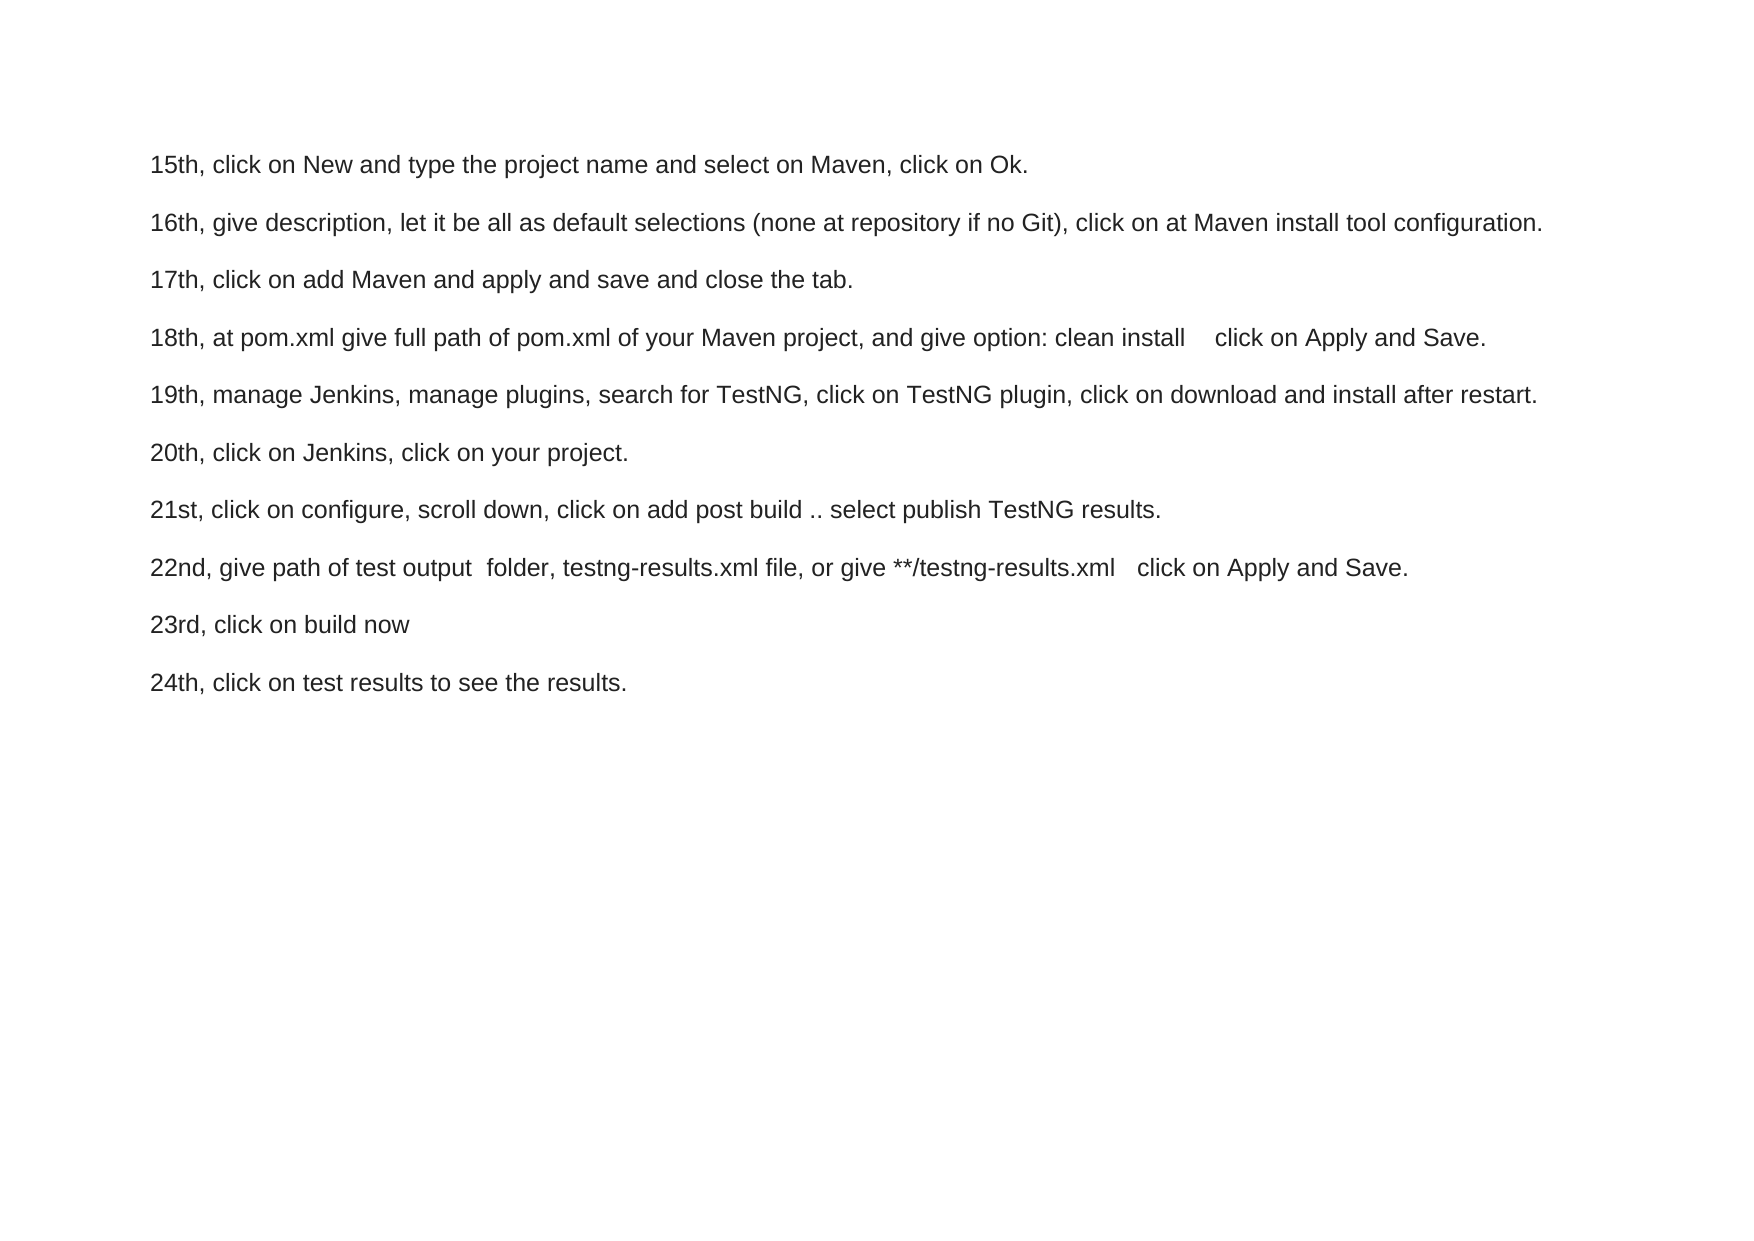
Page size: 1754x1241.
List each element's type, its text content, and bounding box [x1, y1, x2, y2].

text 19th, manage Jenkins, manage plugins, search for TestNG, click on TestNG plugin, click on download and install after restart. [150, 380, 1604, 409]
text 15th, click on New and type the project name and select on Maven, click on Ok. [150, 150, 1604, 179]
text 22nd, give path of test output folder, testng-results.xml file, or give **/testng-results.xml click on Apply and Save. [150, 552, 1604, 581]
text 20th, click on Jenkins, click on your project. [150, 437, 1604, 466]
text 16th, give description, let it be all as default selections (none at repository if no Git), click on at Maven install tool configuration. [150, 207, 1604, 236]
text 23rd, click on build now [150, 610, 1604, 639]
text 18th, at pom.xml give full path of pom.xml of your Maven project, and give option: clean install click on Apply and Save. [150, 322, 1604, 351]
text 24th, click on test results to see the results. [150, 667, 1604, 696]
text 17th, click on add Maven and apply and save and close the tab. [150, 265, 1604, 294]
text 21st, click on configure, scroll down, click on add post build .. select publish TestNG results. [150, 495, 1604, 524]
